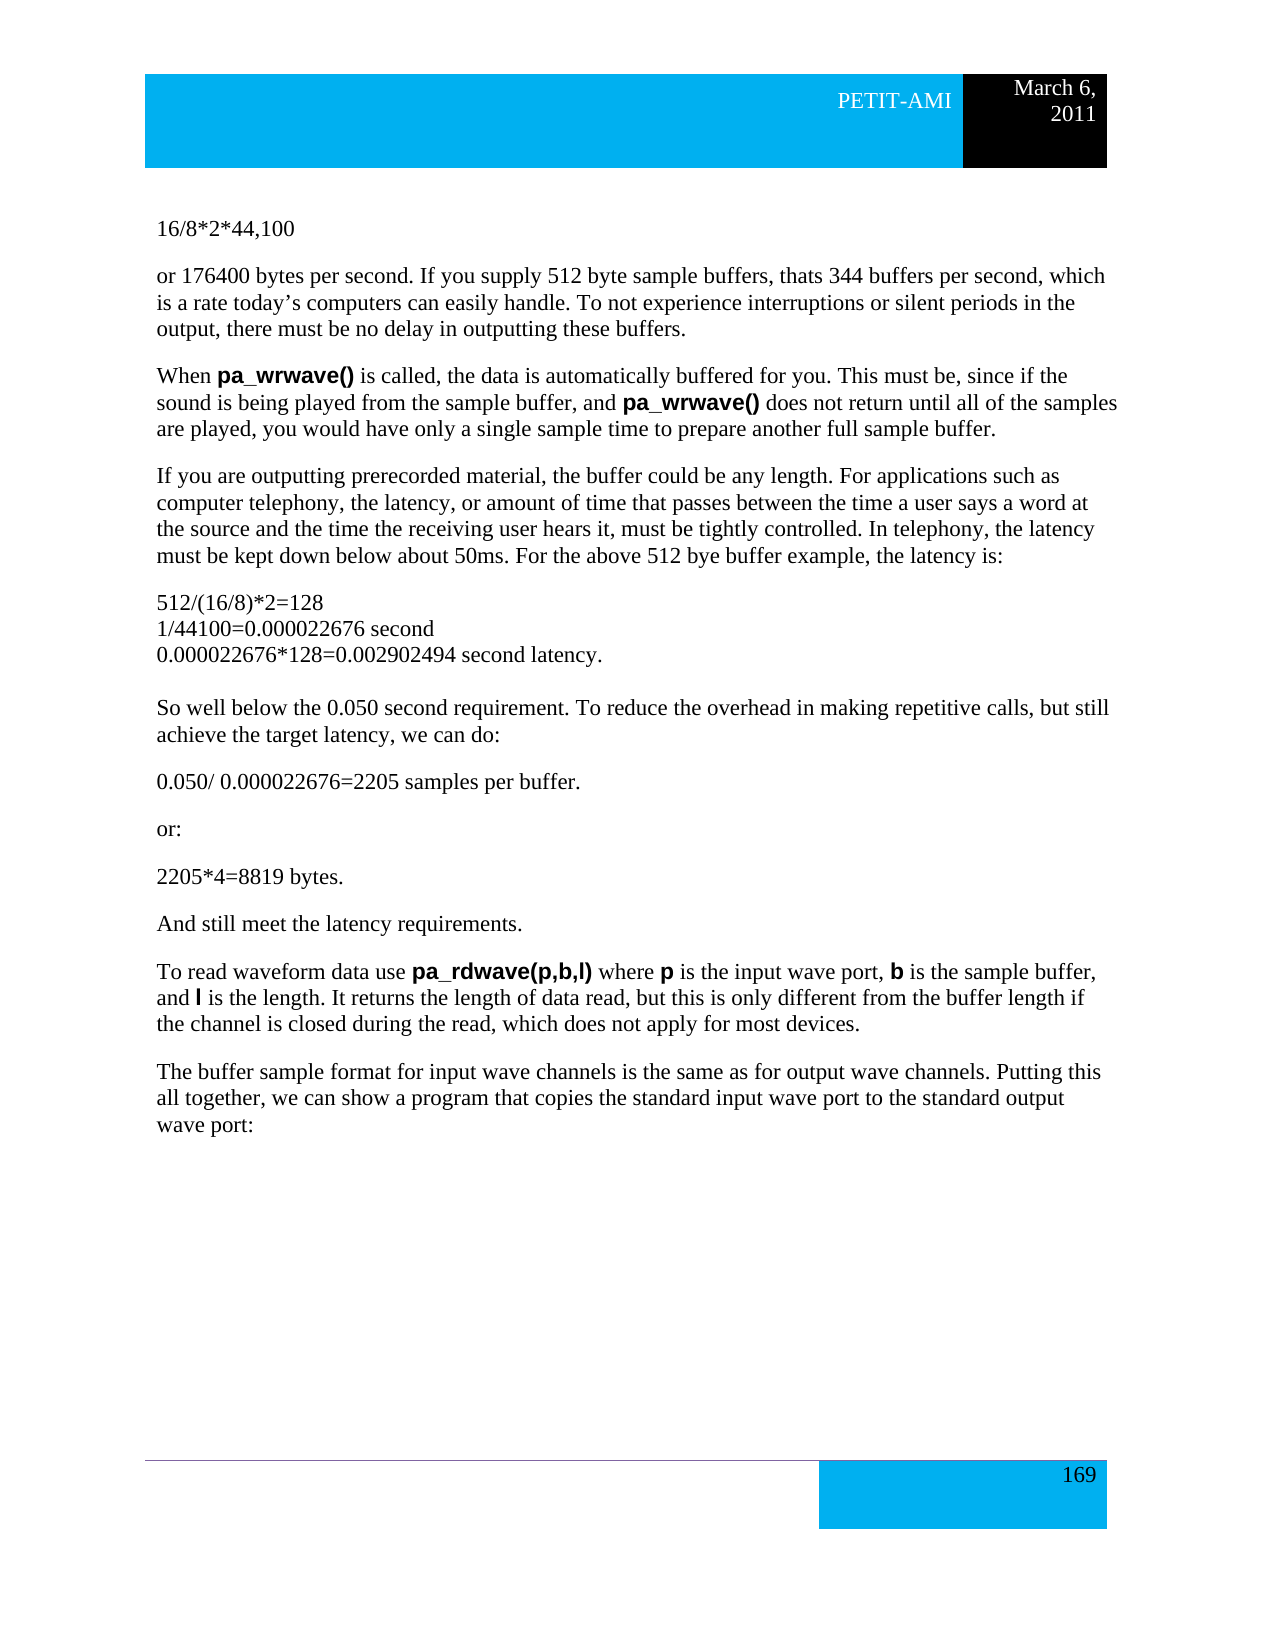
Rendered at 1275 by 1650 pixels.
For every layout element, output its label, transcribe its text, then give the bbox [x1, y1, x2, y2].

text To read waveform data use pa_rdwave(p,b,l) where p is the input wave port, b is the sample buffer, and l is the length. It returns the length of data read, but this is only different from the buffer length if the channel is closed during the read, which does not apply for most devices. [156, 958, 1118, 1037]
text 16/8*2*44,100 [156, 215, 1118, 242]
text 512/(16/8)*2=128 [156, 589, 1118, 615]
text 1/44100=0.000022676 second [156, 615, 1118, 642]
text 0.050/ 0.000022676=2205 samples per buffer. [156, 768, 1118, 794]
text So well below the 0.050 second requirement. To reduce the overhead in making repetitive calls, but still achieve the target latency, we can do: [156, 694, 1118, 747]
text And still meet the latency requirements. [156, 910, 1118, 937]
text The buffer sample format for input wave channels is the same as for output wave channels. Putting this all together, we can show a program that copies the standard input wave port to the standard output wave port: [156, 1058, 1118, 1137]
text or 176400 bytes per second. If you supply 512 byte sample buffers, thats 344 buffers per second, which is a rate today’s computers can easily handle. To not experience interruptions or silent periods in the output, there must be no delay in outputting these buffers. [156, 263, 1118, 342]
text 0.000022676*128=0.002902494 second latency. [156, 642, 1118, 668]
text When pa_wrwave() is called, the data is automatically buffered for you. This must be, since if the sound is being played from the sample buffer, and pa_wrwave() does not return until all of the samples are played, you would have only a single sample time to prepare another full sample buffer. [156, 362, 1118, 442]
text 2205*4=8819 bytes. [156, 863, 1118, 889]
text or: [156, 815, 1118, 842]
text If you are outputting prerecorded material, the buffer could be any length. For applications such as computer telephony, the latency, or amount of time that passes between the time a user says a word at the source and the time the receiving user hears it, must be tightly controlled. In telephony, the latency must be kept down below about 50ms. For the above 512 bye buffer example, the latency is: [156, 463, 1118, 568]
